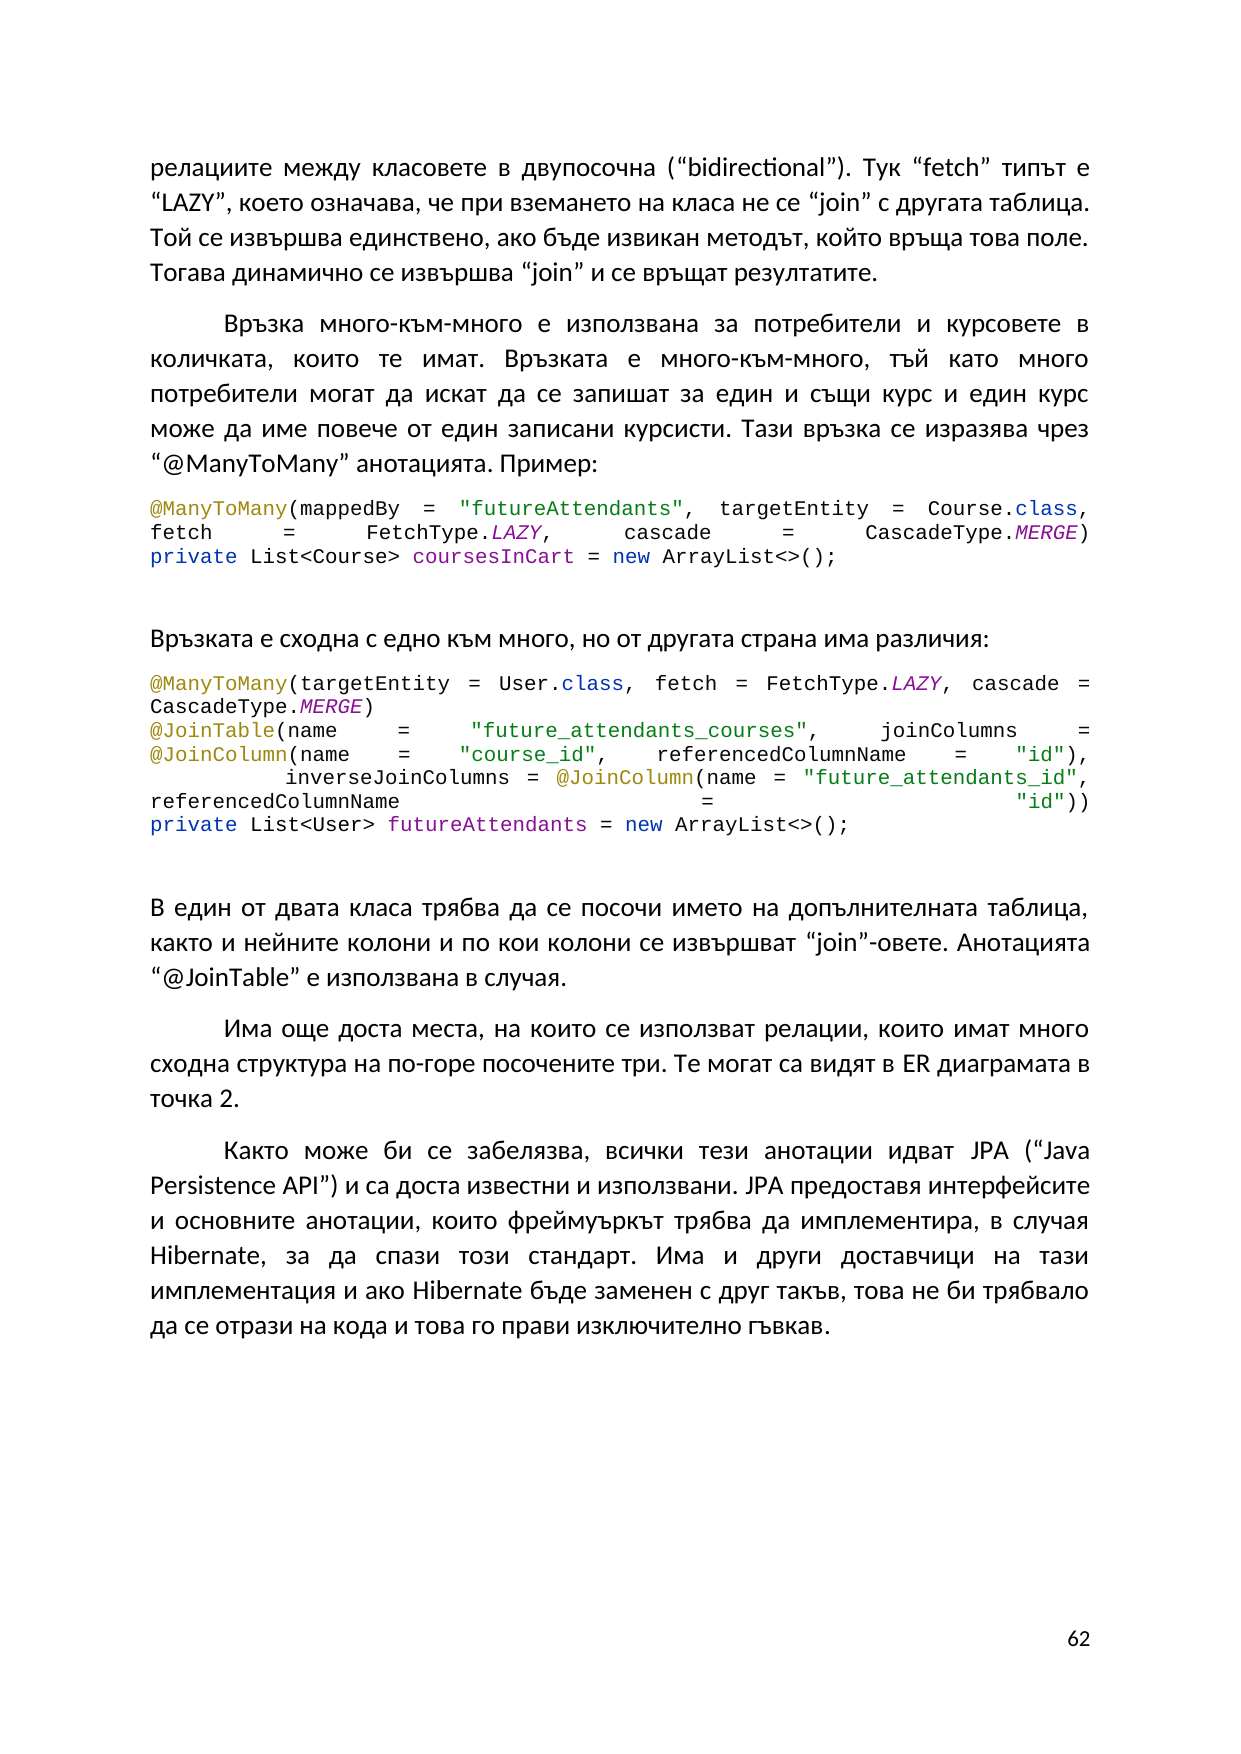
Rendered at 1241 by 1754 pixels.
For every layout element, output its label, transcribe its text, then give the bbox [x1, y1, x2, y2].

text @ManyToMany(targetEntity = User.class, fetch = FetchType.LAZY, cascade = CascadeType.MERGE) @JoinTable(name = "future_attendants_courses", joinColumns = @JoinColumn(name = "course_id", referencedColumnName = "id"), inverseJoinColumns = @JoinColumn(name = "future_attendants_id", referencedColumnName = "id")) private List<User> futureAttendants = new ArrayList<>(); [150, 673, 1090, 838]
text @ManyToMany(mappedBy = "futureAttendants", targetEntity = Course.class, fetch = FetchType.LAZY, cascade = CascadeType.MERGE) private List<Course> coursesInCart = new ArrayList<>(); [150, 498, 1090, 569]
text Връзка много-към-много е използвана за потребители и курсовете в количката, които те имат. Връзката е много-към-много, тъй като много потребители могат да искат да се запишат за един и същи курс и един курс може да име повече от един записани курсисти. Тази връзка се изразява чрез “@ManyToMany” анотацията. Пример: [150, 307, 1090, 480]
text Както може би се забелязва, всички тези анотации идват JPA (“Java Persistence API”) и са доста известни и използвани. JPA предоставя интерфейсите и основните анотации, които фреймуъркът трябва да имплементира, в случая Hibernate, за да спази този стандарт. Има и други доставчици на тази имплементация и ако Hibernate бъде заменен с друг такъв, това не би трябвало да се отрази на кода и това го прави изключително гъвкав. [150, 1133, 1090, 1341]
text В един от двата класа трябва да се посочи името на допълнителната таблица, както и нейните колони и по кои колони се извършват “join”-овете. Анотацията “@JoinTable” е използвана в случая. [150, 890, 1090, 993]
text Връзката е сходна с едно към много, но от другата страна има различия: [150, 621, 1090, 654]
text Има още доста места, на които се използват релации, които имат много сходна структура на по-горе посочените три. Те могат са видят в ER диаграмата в точка 2. [150, 1011, 1090, 1114]
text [150, 150, 1090, 288]
